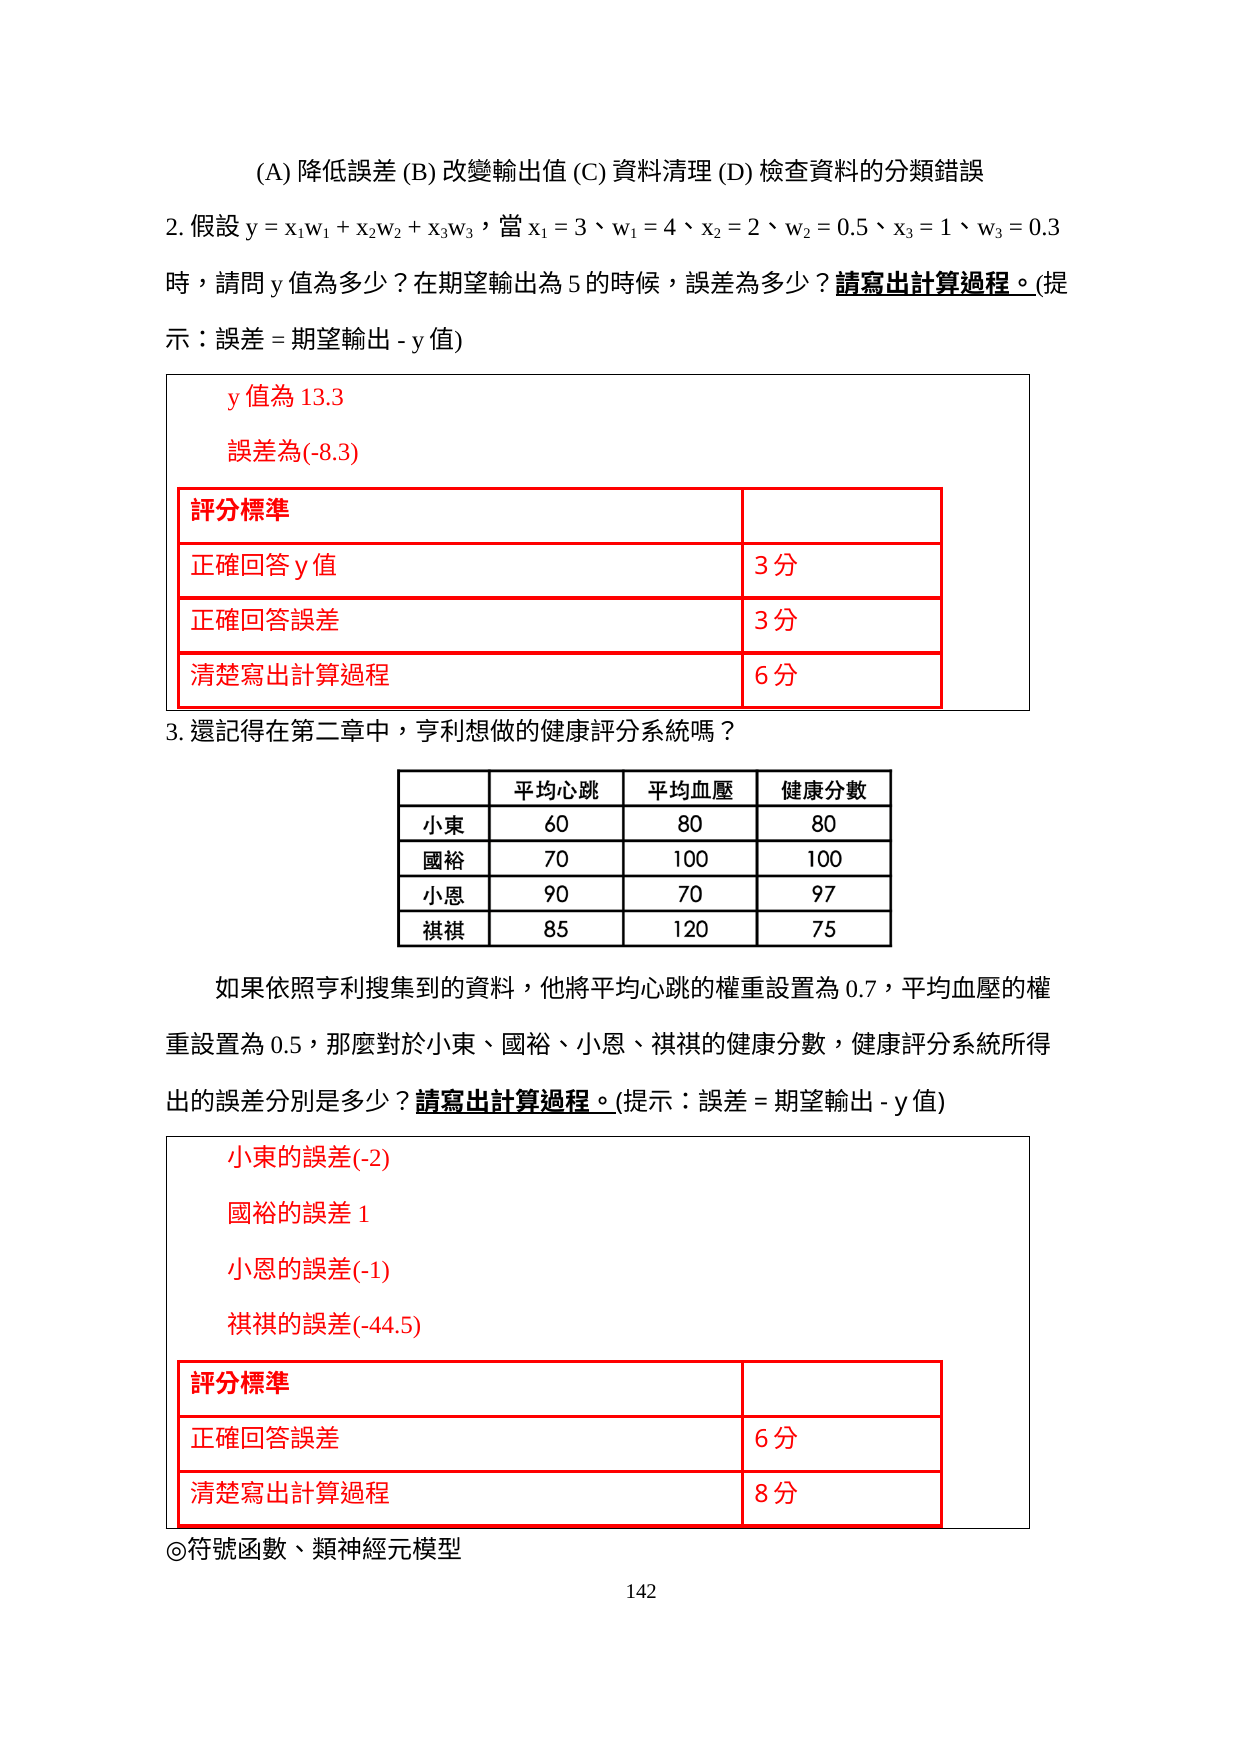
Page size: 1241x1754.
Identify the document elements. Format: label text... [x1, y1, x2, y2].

table_header y值為13.3 誤差為(-8.3) [167, 375, 1029, 709]
text 3. 還記得在第二章中，亨利想做的健康評分系統嗎？ [165, 711, 1075, 748]
picture [394, 766, 896, 951]
text ◎符號函數、類神經元模型 [165, 1529, 1075, 1566]
text 2. 假設y = x1w1 + x2w2 + x3w3，當x1 = 3、w1 = 4、x2 = 2、w2 = 0.5、x3 = 1、w3 = 0.3 時，請問y值為多少？在期望輸出為5的時候，誤差為多少？請寫出計算過程。(提示：誤差 = 期望輸出 - y值) [165, 206, 1075, 356]
table_header 小東的誤差(-2) 國裕的誤差1 小恩的誤差(-1) 祺祺的誤差(-44.5) [167, 1137, 1029, 1528]
text (A) 降低誤差 (B) 改變輸出值 (C) 資料清理 (D) 檢查資料的分類錯誤 [165, 151, 1075, 188]
text 如果依照亨利搜集到的資料，他將平均心跳的權重設置為0.7，平均血壓的權重設置為0.5，那麼對於小東、國裕、小恩、祺祺的健康分數，健康評分系統所得出的誤差分別是多少？請寫出計算過程。(提示：誤差 = 期望輸出 - y值) [165, 968, 1075, 1118]
